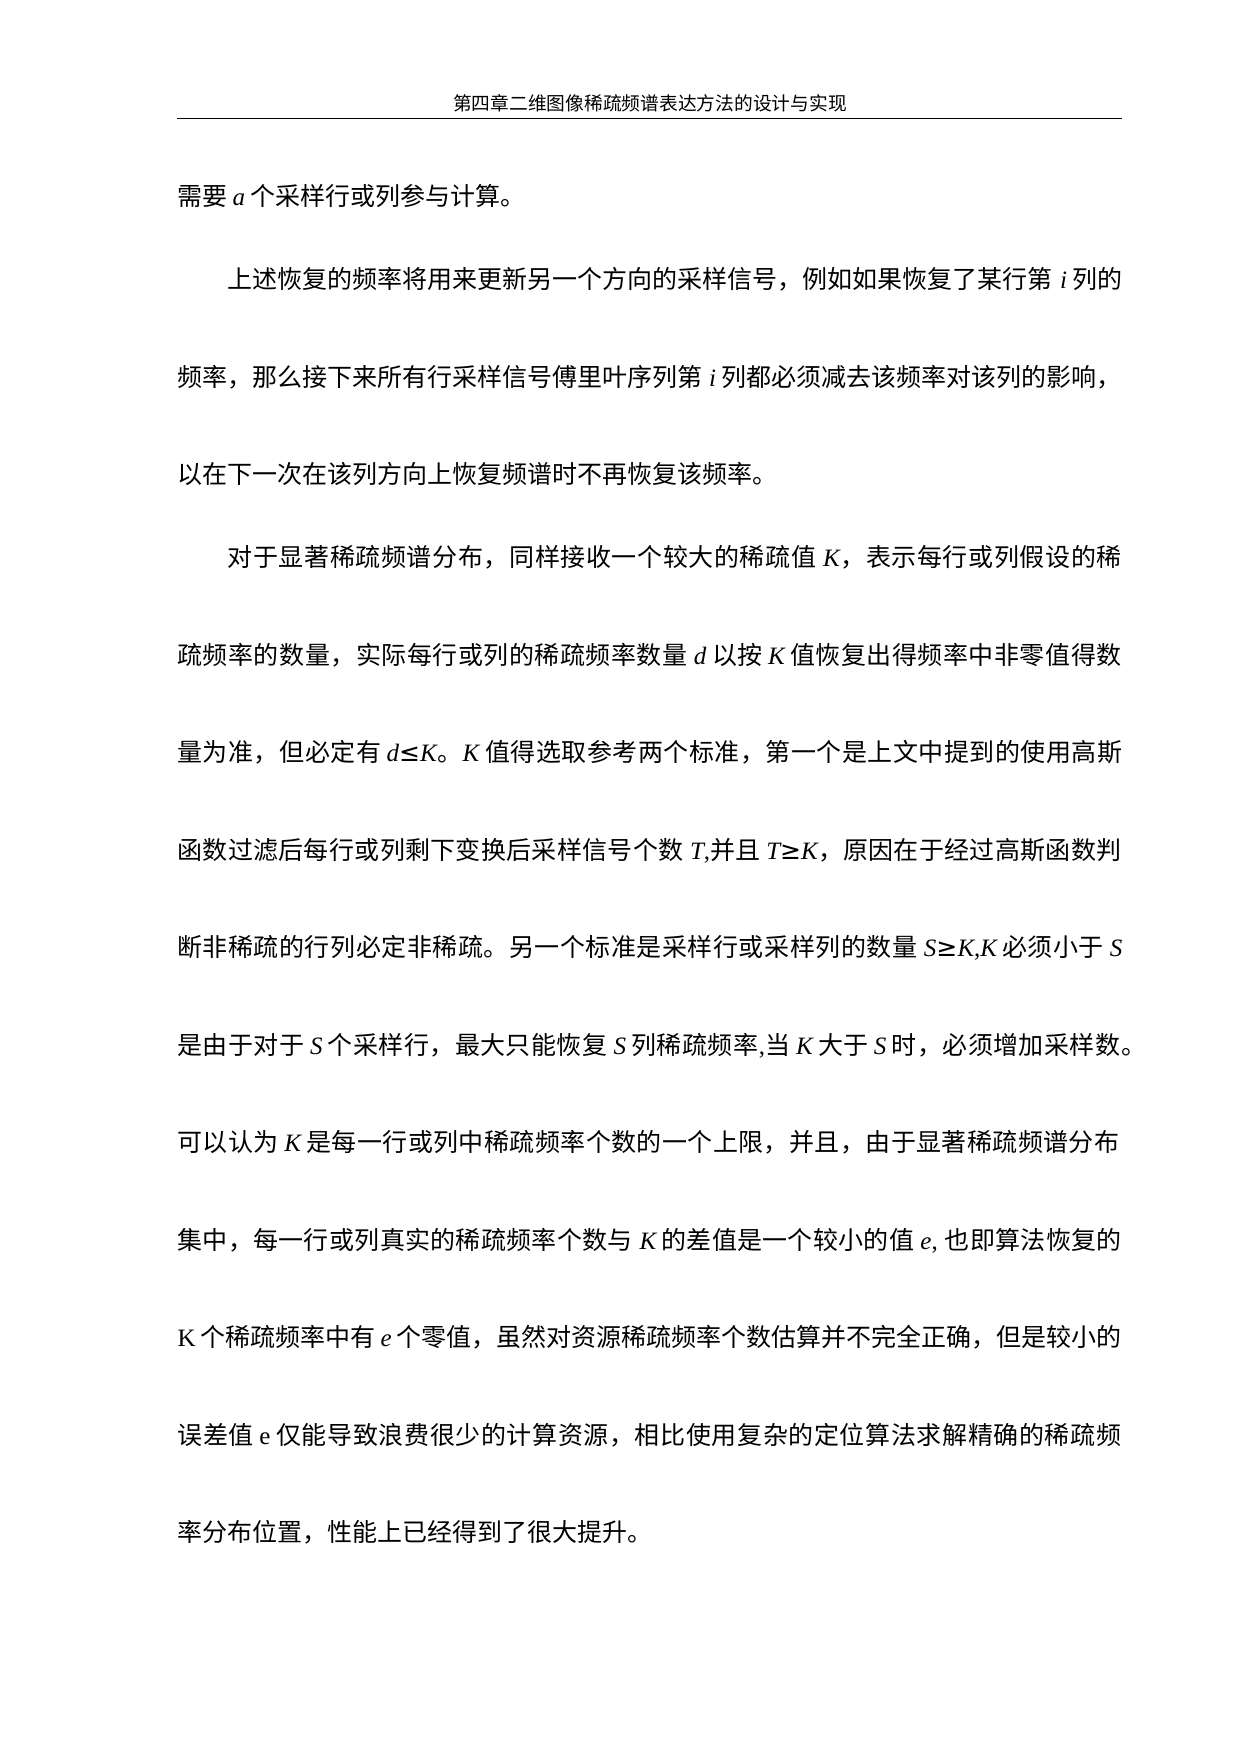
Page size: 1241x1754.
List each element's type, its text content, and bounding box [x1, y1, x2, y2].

text 上述恢复的频率将用来更新另一个方向的采样信号，例如如果恢复了某行第i列的频率，那么接下来所有行采样信号傅里叶序列第i列都必须减去该频率对该列的影响，以在下一次在该列方向上恢复频谱时不再恢复该频率。 [177, 245, 1122, 505]
text 对于显著稀疏频谱分布，同样接收一个较大的稀疏值K，表示每行或列假设的稀疏频率的数量，实际每行或列的稀疏频率数量d以按K值恢复出得频率中非零值得数量为准，但必定有d≤K。K值得选取参考两个标准，第一个是上文中提到的使用高斯函数过滤后每行或列剩下变换后采样信号个数T,并且T≥K，原因在于经过高斯函数判断非稀疏的行列必定非稀疏。另一个标准是采样行或采样列的数量S≥K,K必须小于S是由于对于S个采样行，最大只能恢复S列稀疏频率,当K大于S时，必须增加采样数。可以认为K是每一行或列中稀疏频率个数的一个上限，并且，由于显著稀疏频谱分布集中，每一行或列真实的稀疏频率个数与K的差值是一个较小的值e, 也即算法恢复的K个稀疏频率中有e个零值，虽然对资源稀疏频率个数估算并不完全正确，但是较小的误差值e仅能导致浪费很少的计算资源，相比使用复杂的定位算法求解精确的稀疏频率分布位置，性能上已经得到了很大提升。 [177, 523, 1122, 1563]
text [177, 162, 1122, 227]
